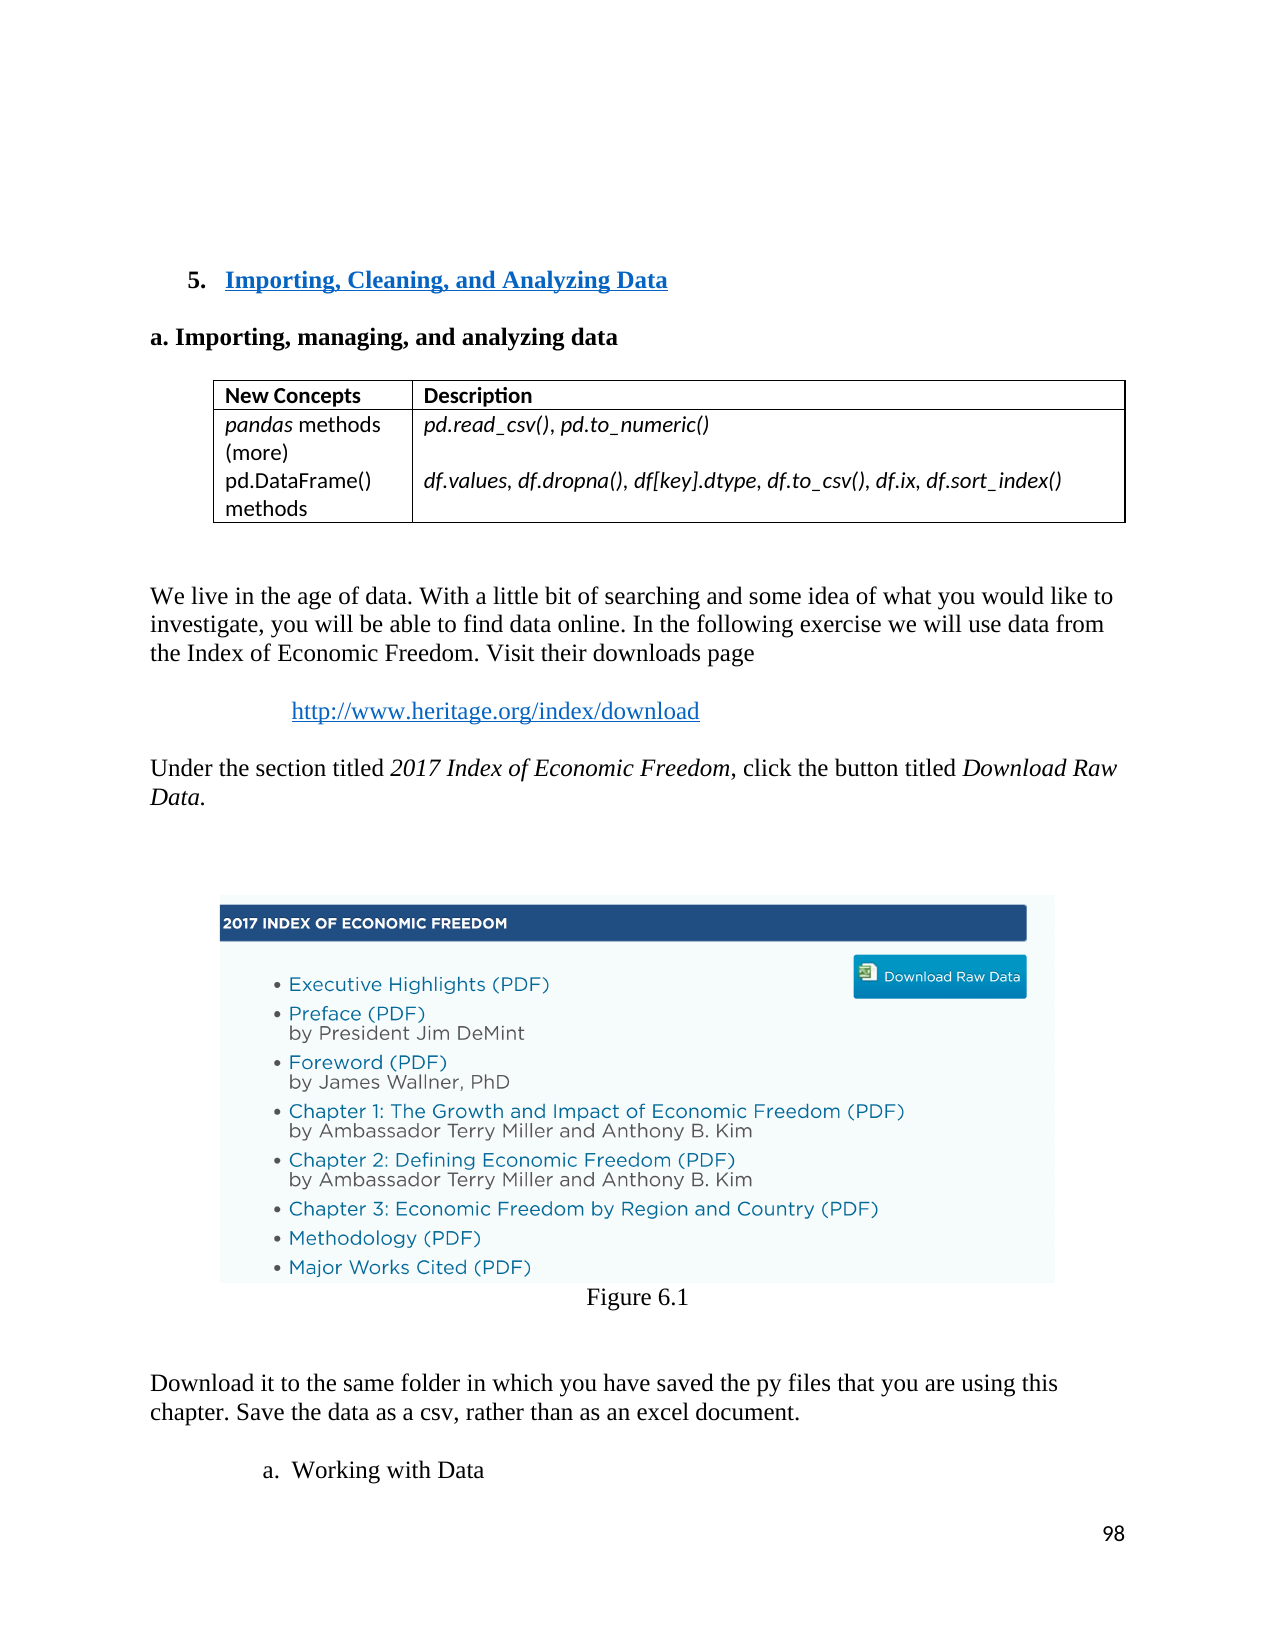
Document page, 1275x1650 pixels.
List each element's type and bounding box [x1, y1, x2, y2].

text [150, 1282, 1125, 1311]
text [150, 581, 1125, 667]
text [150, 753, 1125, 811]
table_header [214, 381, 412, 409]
picture [219, 895, 1055, 1283]
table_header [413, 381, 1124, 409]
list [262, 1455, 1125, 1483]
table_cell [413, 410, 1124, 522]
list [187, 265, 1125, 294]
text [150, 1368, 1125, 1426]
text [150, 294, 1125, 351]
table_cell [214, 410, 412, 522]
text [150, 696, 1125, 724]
